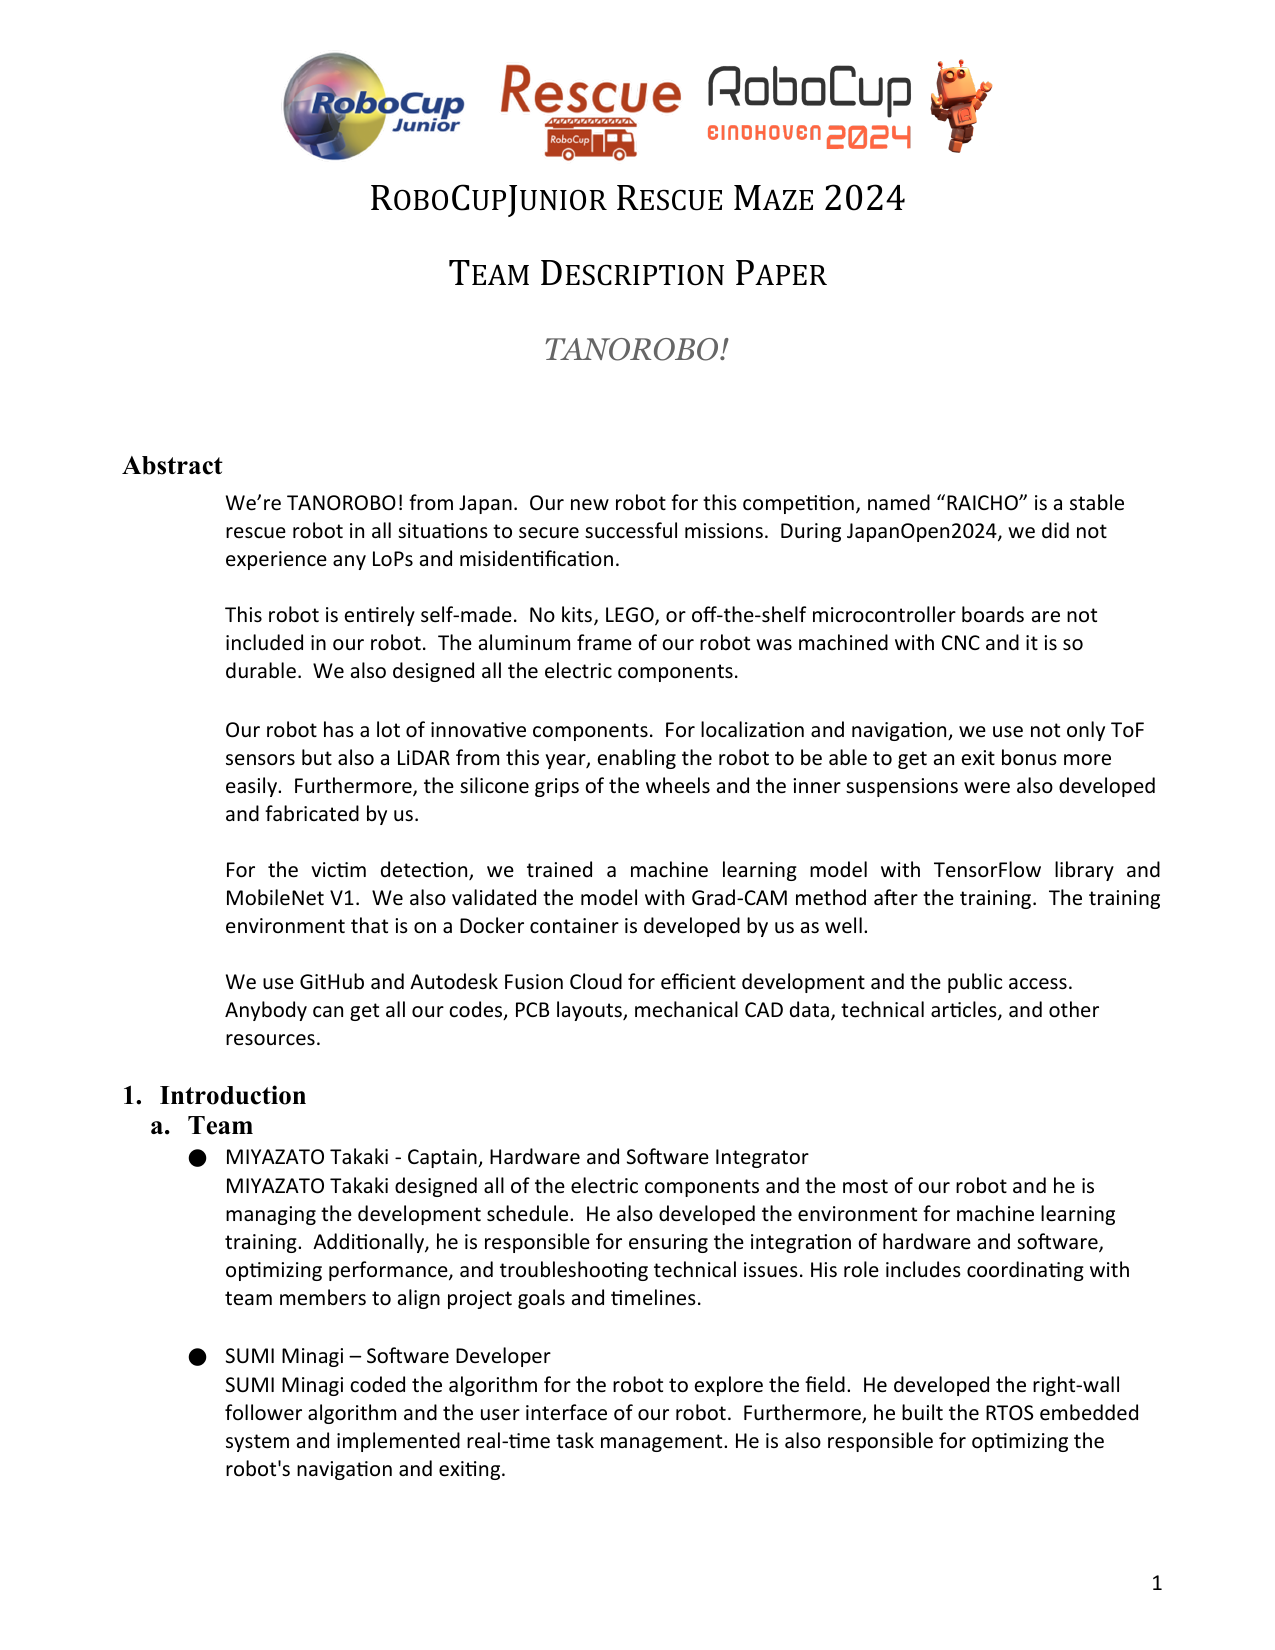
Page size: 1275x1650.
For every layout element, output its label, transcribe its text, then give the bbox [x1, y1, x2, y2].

text This robot is entirely self-made. No kits, LEGO, or off-the-shelf microcontroller boards are not included in our robot. The aluminum frame of our robot was machined with CNC and it is so durable. We also designed all the electric components. [225, 600, 1162, 684]
text Our robot has a lot of innovative components. For localization and navigation, we use not only ToF sensors but also a LiDAR from this year, enabling the robot to be able to get an exit bonus more easily. Furthermore, the silicone grips of the wheels and the inner suspensions were also developed and fabricated by us. [225, 716, 1162, 828]
text We use GitHub and Autodesk Fusion Cloud for efficient development and the public access. Anybody can get all our codes, PCB layouts, mechanical CAD data, technical articles, and other resources. [225, 968, 1162, 1080]
text We’re TANOROBO! from Japan. Our new robot for this competition, named “RAICHO” is a stable rescue robot in all situations to secure successful missions. During JapanOpen2024, we did not experience any LoPs and misidentification. [225, 488, 1162, 572]
list Introduction [122, 1080, 1162, 1110]
picture [275, 45, 1001, 167]
text SUMI Minagi coded the algorithm for the robot to explore the field. He developed the right-wall follower algorithm and the user interface of our robot. Furthermore, he built the RTOS embedded system and implemented real-time task management. He is also responsible for optimizing the robot's navigation and exiting. [225, 1371, 1162, 1483]
list Team [150, 1110, 1162, 1140]
subtitle TANOROBO! [112, 331, 1162, 367]
text Abstract [122, 450, 1162, 480]
text For the victim detection, we trained a machine learning model with TensorFlow library and MobileNet V1. We also validated the model with Grad-CAM method after the training. The training environment that is on a Docker container is developed by us as well. [225, 856, 1162, 940]
text RoboCupJunior Rescue Maze 2024 [112, 175, 1162, 219]
text Team Description Paper [112, 250, 1162, 294]
list MIYAZATO Takaki - Captain, Hardware and Software Integrator [187, 1140, 1162, 1171]
text MIYAZATO Takaki designed all of the electric components and the most of our robot and he is managing the development schedule. He also developed the environment for machine learning training. Additionally, he is responsible for ensuring the integration of hardware and software, optimizing performance, and troubleshooting technical issues. His role includes coordinating with team members to align project goals and timelines. [225, 1171, 1162, 1311]
list SUMI Minagi – Software Developer [187, 1339, 1162, 1371]
